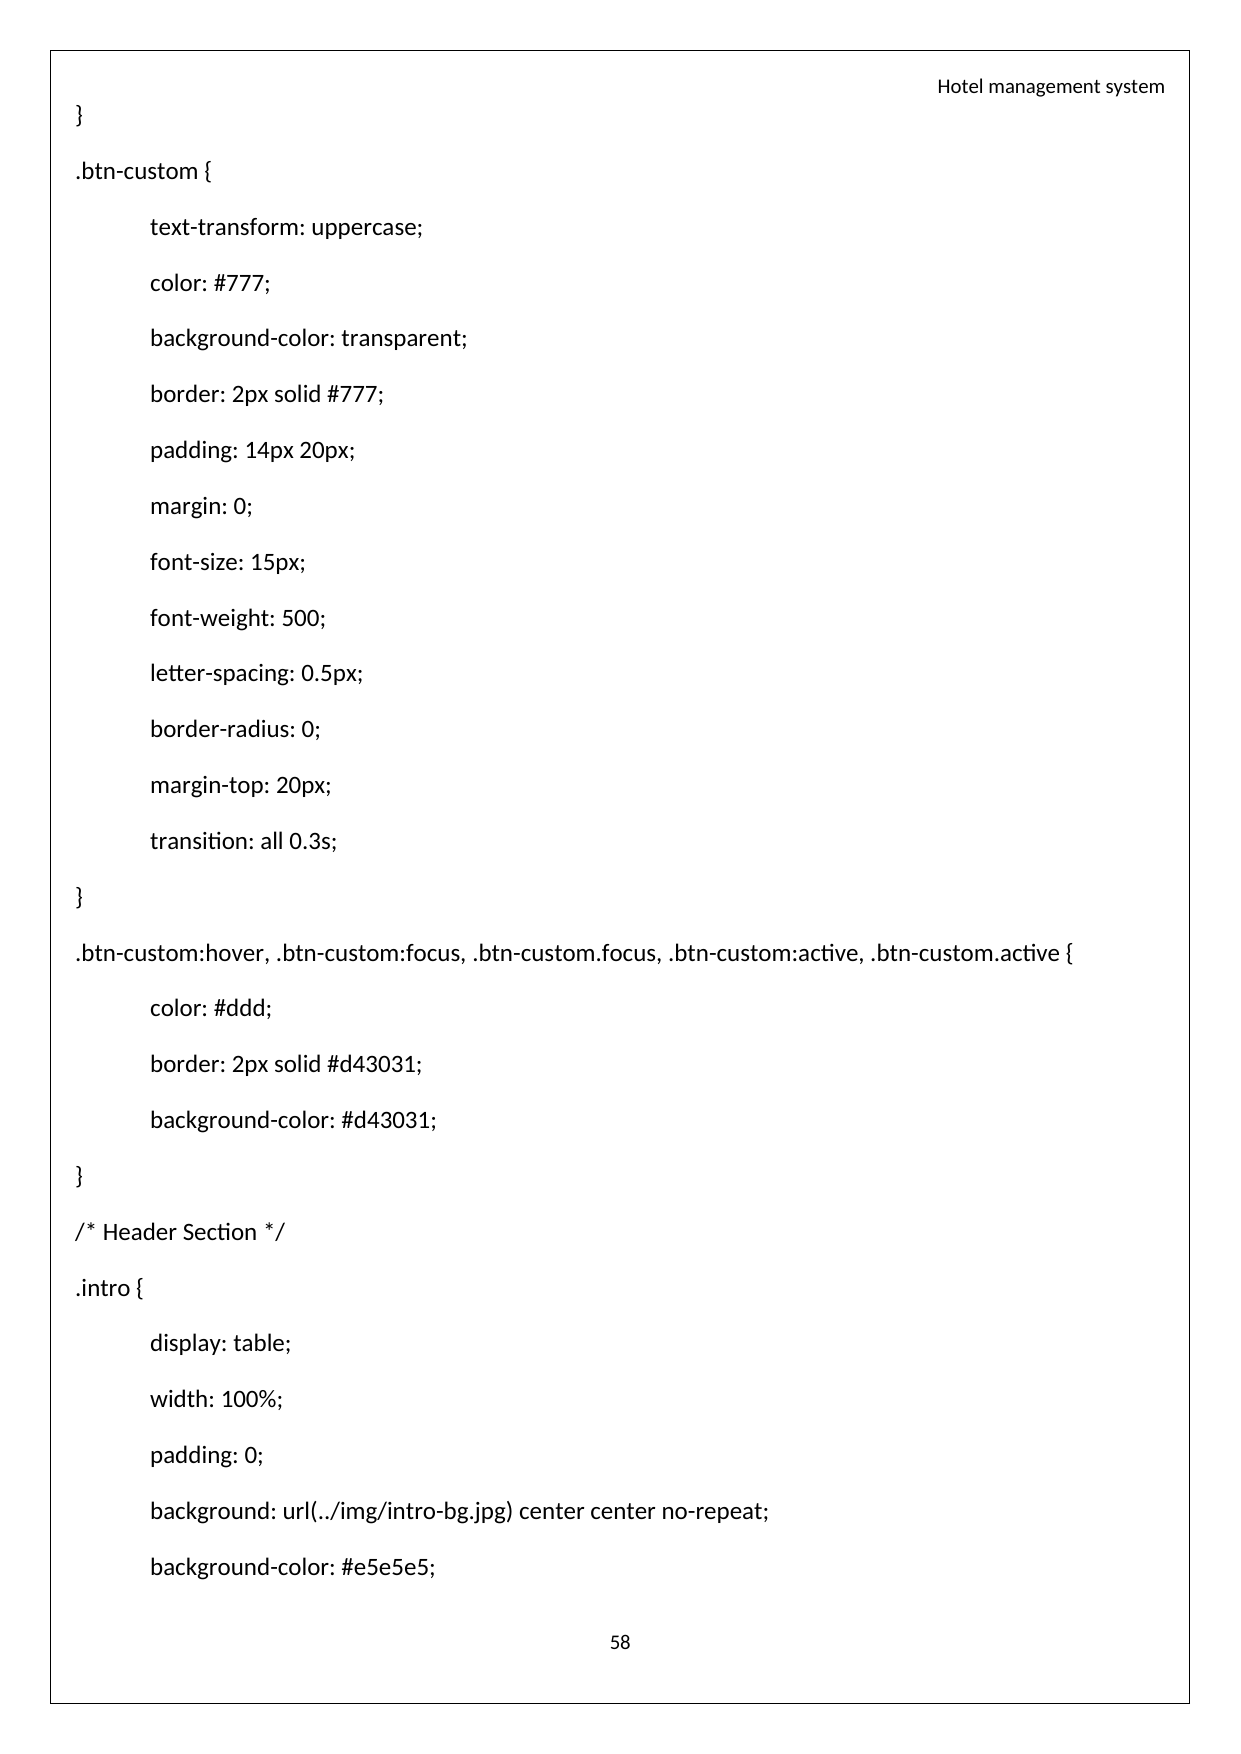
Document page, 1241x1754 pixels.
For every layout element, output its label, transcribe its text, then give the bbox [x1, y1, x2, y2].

text background-color: #d43031; [75, 1104, 1165, 1135]
text } [75, 881, 1165, 911]
text font-size: 15px; [75, 546, 1165, 576]
text border: 2px solid #777; [75, 378, 1165, 409]
text background-color: #e5e5e5; [75, 1551, 1165, 1581]
text text-transform: uppercase; [75, 211, 1165, 241]
text margin: 0; [75, 490, 1165, 521]
text .intro { [75, 1272, 1165, 1302]
text } [75, 99, 1165, 130]
text background-color: transparent; [75, 322, 1165, 353]
text } [75, 1160, 1165, 1191]
text display: table; [75, 1327, 1165, 1358]
text background: url(../img/intro-bg.jpg) center center no-repeat; [75, 1495, 1165, 1526]
text border-radius: 0; [75, 713, 1165, 744]
text padding: 14px 20px; [75, 434, 1165, 465]
text color: #ddd; [75, 992, 1165, 1023]
text /* Header Section */ [75, 1216, 1165, 1246]
text padding: 0; [75, 1439, 1165, 1470]
text color: #777; [75, 267, 1165, 297]
text transition: all 0.3s; [75, 825, 1165, 856]
text width: 100%; [75, 1383, 1165, 1414]
text font-weight: 500; [75, 602, 1165, 632]
text letter-spacing: 0.5px; [75, 657, 1165, 688]
text .btn-custom:hover, .btn-custom:focus, .btn-custom.focus, .btn-custom:active, .btn-custom.active { [75, 937, 1165, 967]
text .btn-custom { [75, 155, 1165, 186]
text margin-top: 20px; [75, 769, 1165, 800]
text border: 2px solid #d43031; [75, 1048, 1165, 1079]
